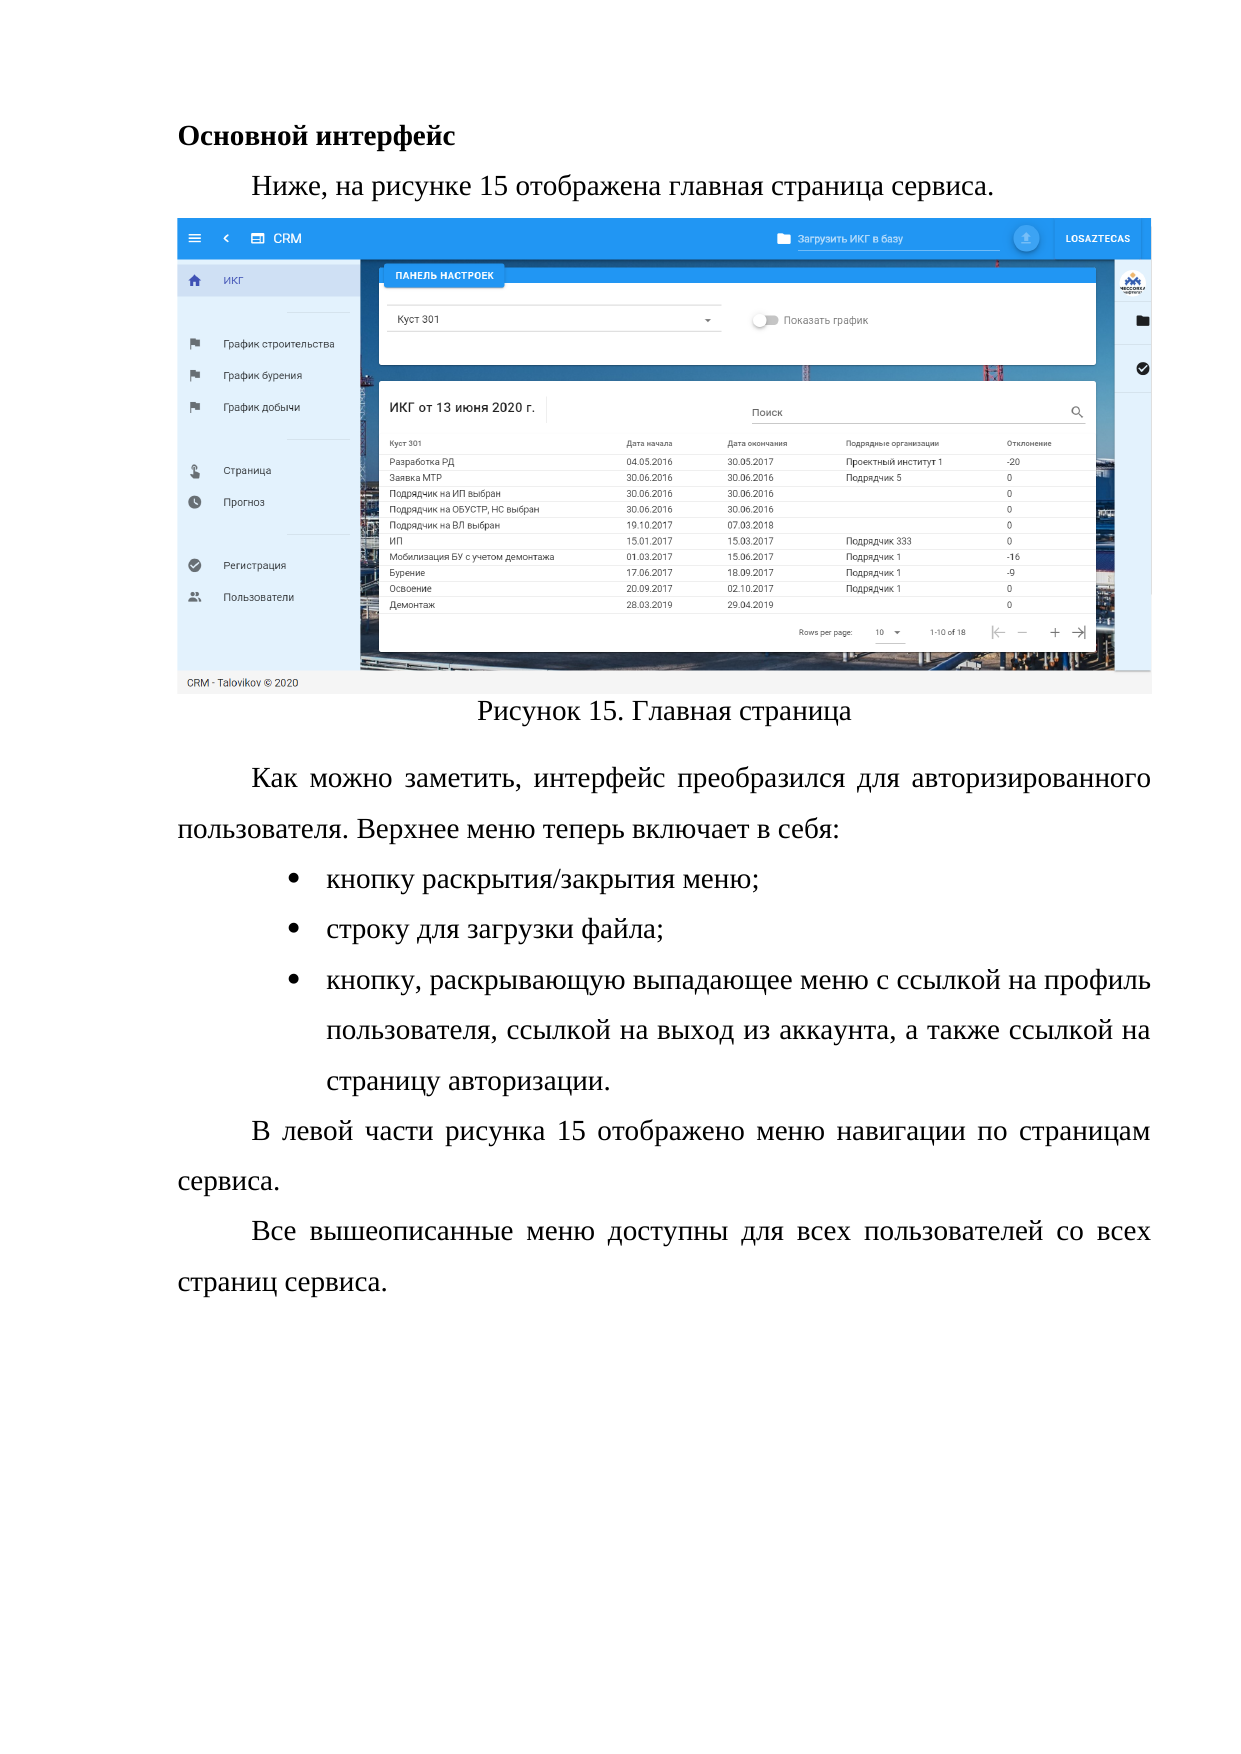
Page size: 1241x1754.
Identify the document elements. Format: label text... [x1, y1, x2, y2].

text Ниже, на рисунке 15 отображена главная страница сервиса. [177, 168, 1152, 202]
list кнопку раскрытия/закрытия меню; [288, 861, 1152, 895]
text В левой части рисунка 15 отображено меню навигации по страницам сервиса. [177, 1113, 1152, 1197]
text Как можно заметить, интерфейс преобразился для авторизированного пользователя. Верхнее меню теперь включает в себя: [177, 760, 1152, 844]
text Все вышеописанные меню доступны для всех пользователей со всех страниц сервиса. [177, 1213, 1152, 1297]
picture [177, 218, 1152, 694]
text Основной интерфейс [177, 118, 1152, 152]
list строку для загрузки файла; [288, 911, 1152, 945]
list кнопку, раскрывающую выпадающее меню с ссылкой на профиль пользователя, ссылкой на выход из аккаунта, а также ссылкой на страницу авторизации. [288, 962, 1152, 1096]
text Рисунок 15. Главная страница [177, 694, 1152, 727]
